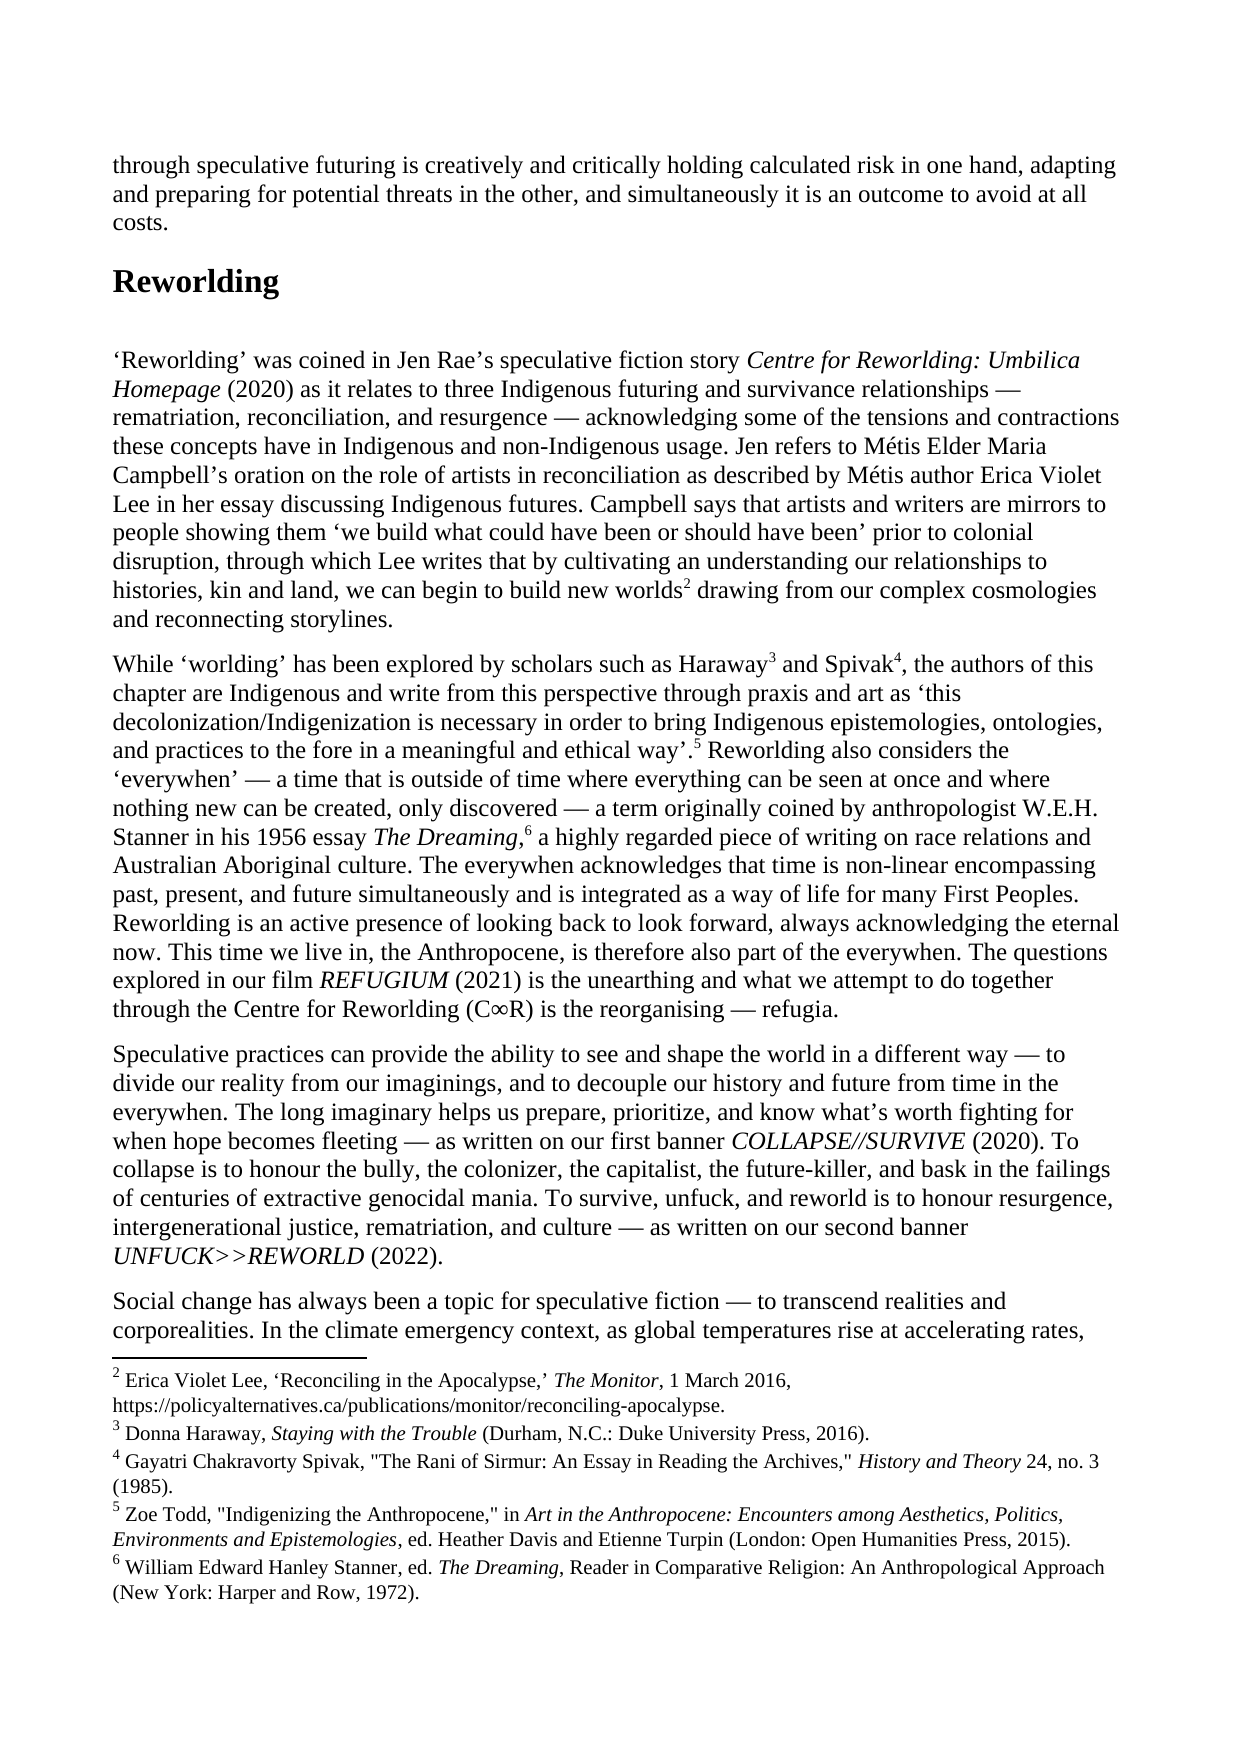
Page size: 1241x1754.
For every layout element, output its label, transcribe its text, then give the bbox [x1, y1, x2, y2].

text Speculative practices can provide the ability to see and shape the world in a different way — to divide our reality from our imaginings, and to decouple our history and future from time in the everywhen. The long imaginary helps us prepare, prioritize, and know what’s worth fighting for when hope becomes fleeting — as written on our first banner COLLAPSE//SURVIVE (2020). To collapse is to honour the bully, the colonizer, the capitalist, the future-killer, and bask in the failings of centuries of extractive genocidal mania. To survive, unfuck, and reworld is to honour resurgence, intergenerational justice, rematriation, and culture — as written on our second banner UNFUCK>>REWORLD (2022). [112, 1039, 1128, 1269]
text ‘Reworlding’ was coined in Jen Rae’s speculative fiction story Centre for Reworlding: Umbilica Homepage (2020) as it relates to three Indigenous futuring and survivance relationships — rematriation, reconciliation, and resurgence — acknowledging some of the tensions and contractions these concepts have in Indigenous and non-Indigenous usage. Jen refers to Métis Elder Maria Campbell’s oration on the role of artists in reconciliation as described by Métis author Erica Violet Lee in her essay discussing Indigenous futures. Campbell says that artists and writers are mirrors to people showing them ‘we build what could have been or should have been’ prior to colonial disruption, through which Lee writes that by cultivating an understanding our relationships to histories, kin and land, we can begin to build new worlds drawing from our complex cosmologies and reconnecting storylines. [112, 345, 1128, 632]
subtitle Reworlding [112, 261, 1128, 299]
text While ‘worlding’ has been explored by scholars such as Haraway and Spivak, the authors of this chapter are Indigenous and write from this perspective through praxis and art as ‘this decolonization/Indigenization is necessary in order to bring Indigenous epistemologies, ontologies, and practices to the fore in a meaningful and ethical way’. Reworlding also considers the ‘everywhen’ — a time that is outside of time where everything can be seen at once and where nothing new can be created, only discovered — a term originally coined by anthropologist W.E.H. Stanner in his 1956 essay The Dreaming, a highly regarded piece of writing on race relations and Australian Aboriginal culture. The everywhen acknowledges that time is non-linear encompassing past, present, and future simultaneously and is integrated as a way of life for many First Peoples. Reworlding is an active presence of looking back to look forward, always acknowledging the eternal now. This time we live in, the Anthropocene, is therefore also part of the everywhen. The questions explored in our film REFUGIUM (2021) is the unearthing and what we attempt to do together through the Centre for Reworlding (C∞R) is the reorganising — refugia. [112, 649, 1128, 1023]
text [112, 1286, 1128, 1344]
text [112, 150, 1128, 236]
